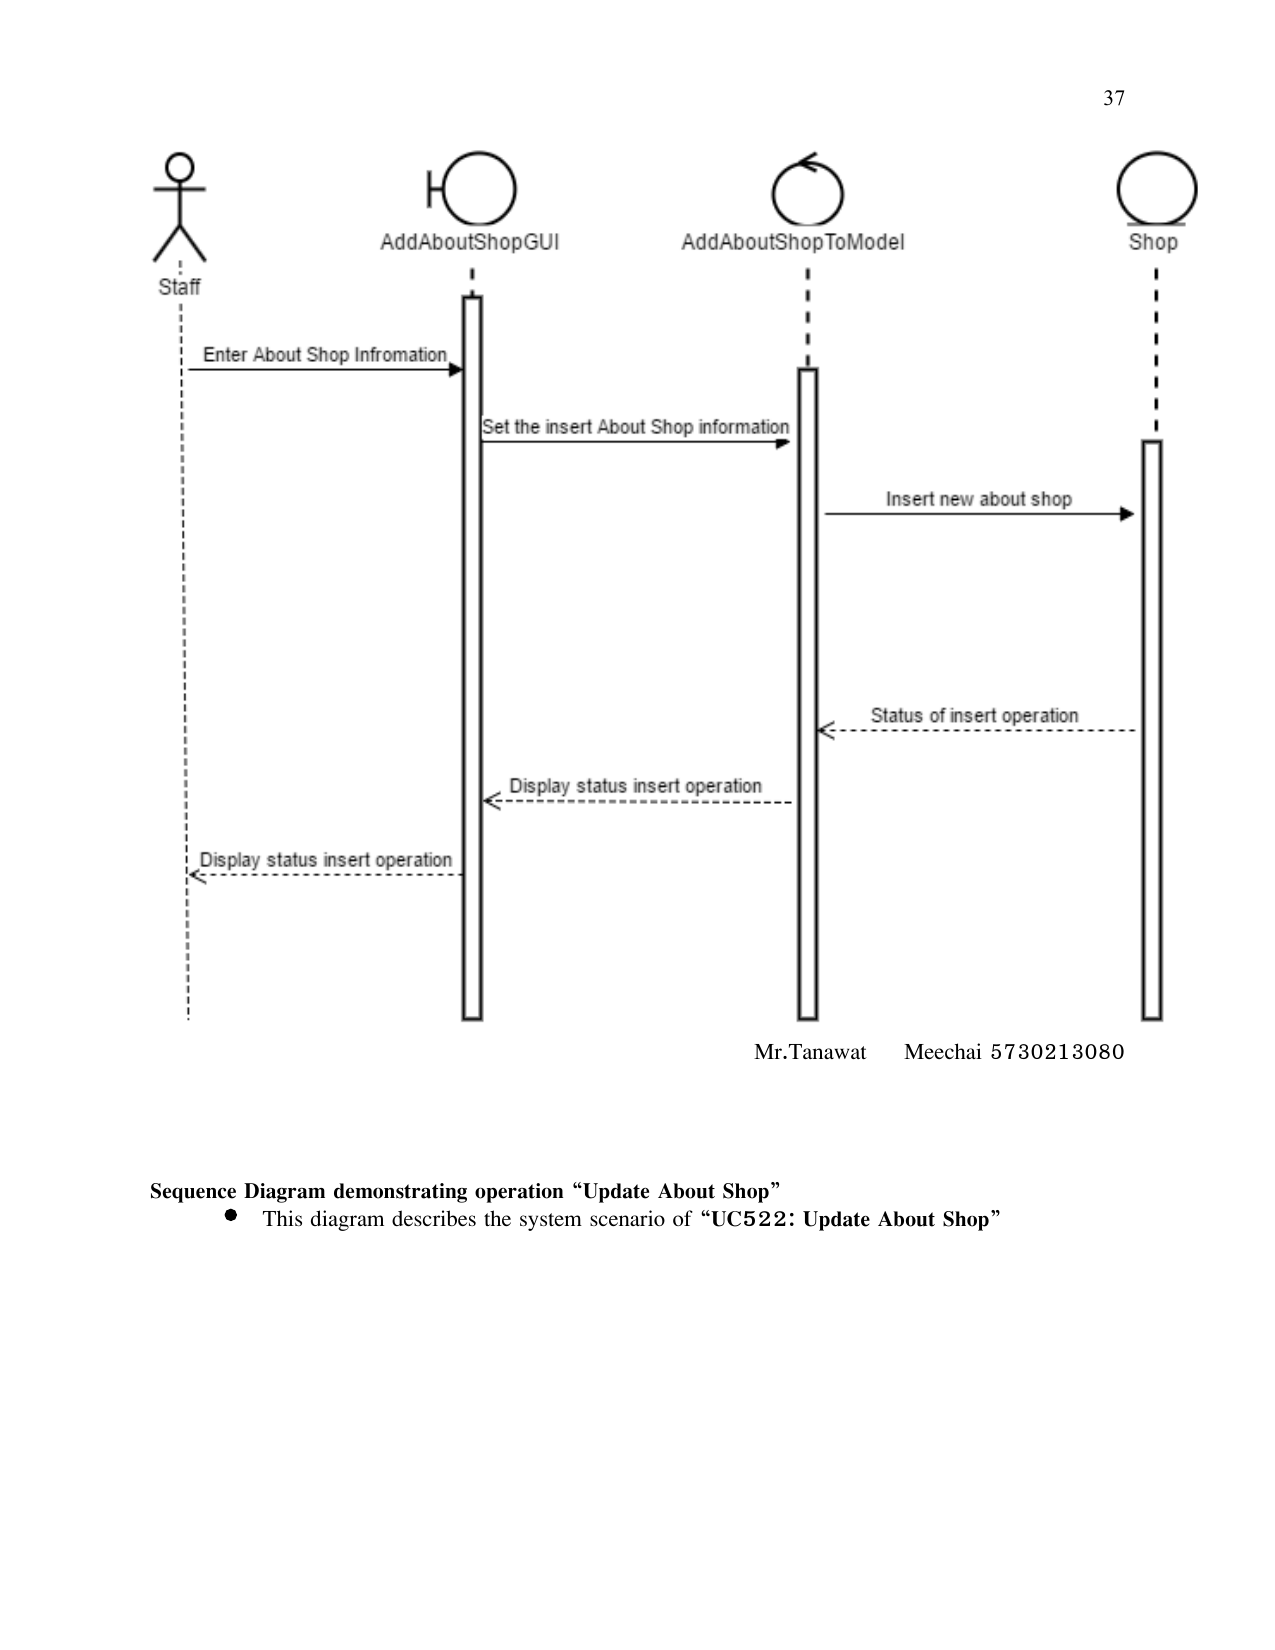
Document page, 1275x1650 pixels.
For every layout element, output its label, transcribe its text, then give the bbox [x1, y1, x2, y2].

text Mr.Tanawat Meechai 5730213080 [525, 1044, 1125, 1065]
list This diagram describes the system scenario of “UC522: Update About Shop” [225, 1203, 1125, 1234]
text Sequence Diagram demonstrating operation “Update About Shop” [150, 1184, 1125, 1203]
